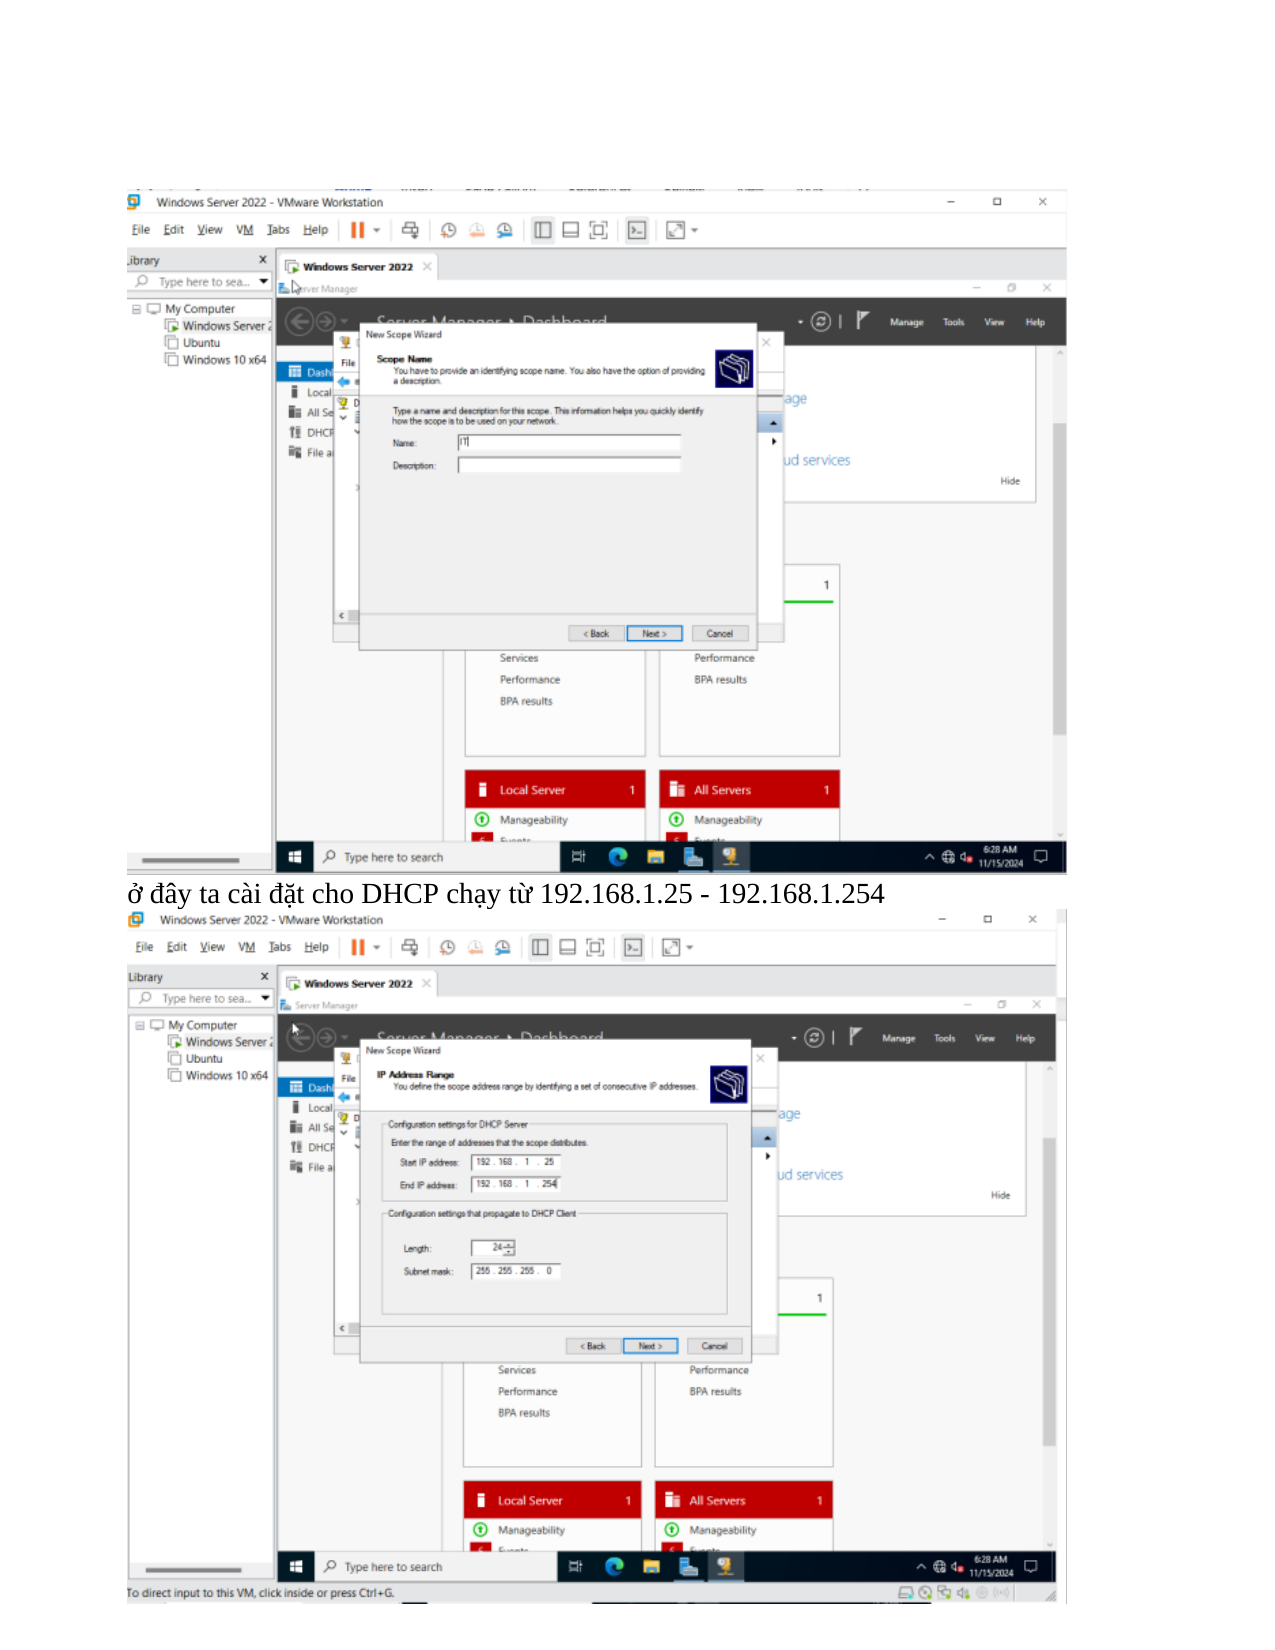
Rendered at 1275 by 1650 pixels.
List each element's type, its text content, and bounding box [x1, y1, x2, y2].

picture [127, 189, 1068, 876]
picture [127, 909, 1068, 1604]
text ở đây ta cài đặt cho DHCP chạy từ 192.168.1.25 - 192.168.1.254 [127, 876, 1126, 909]
